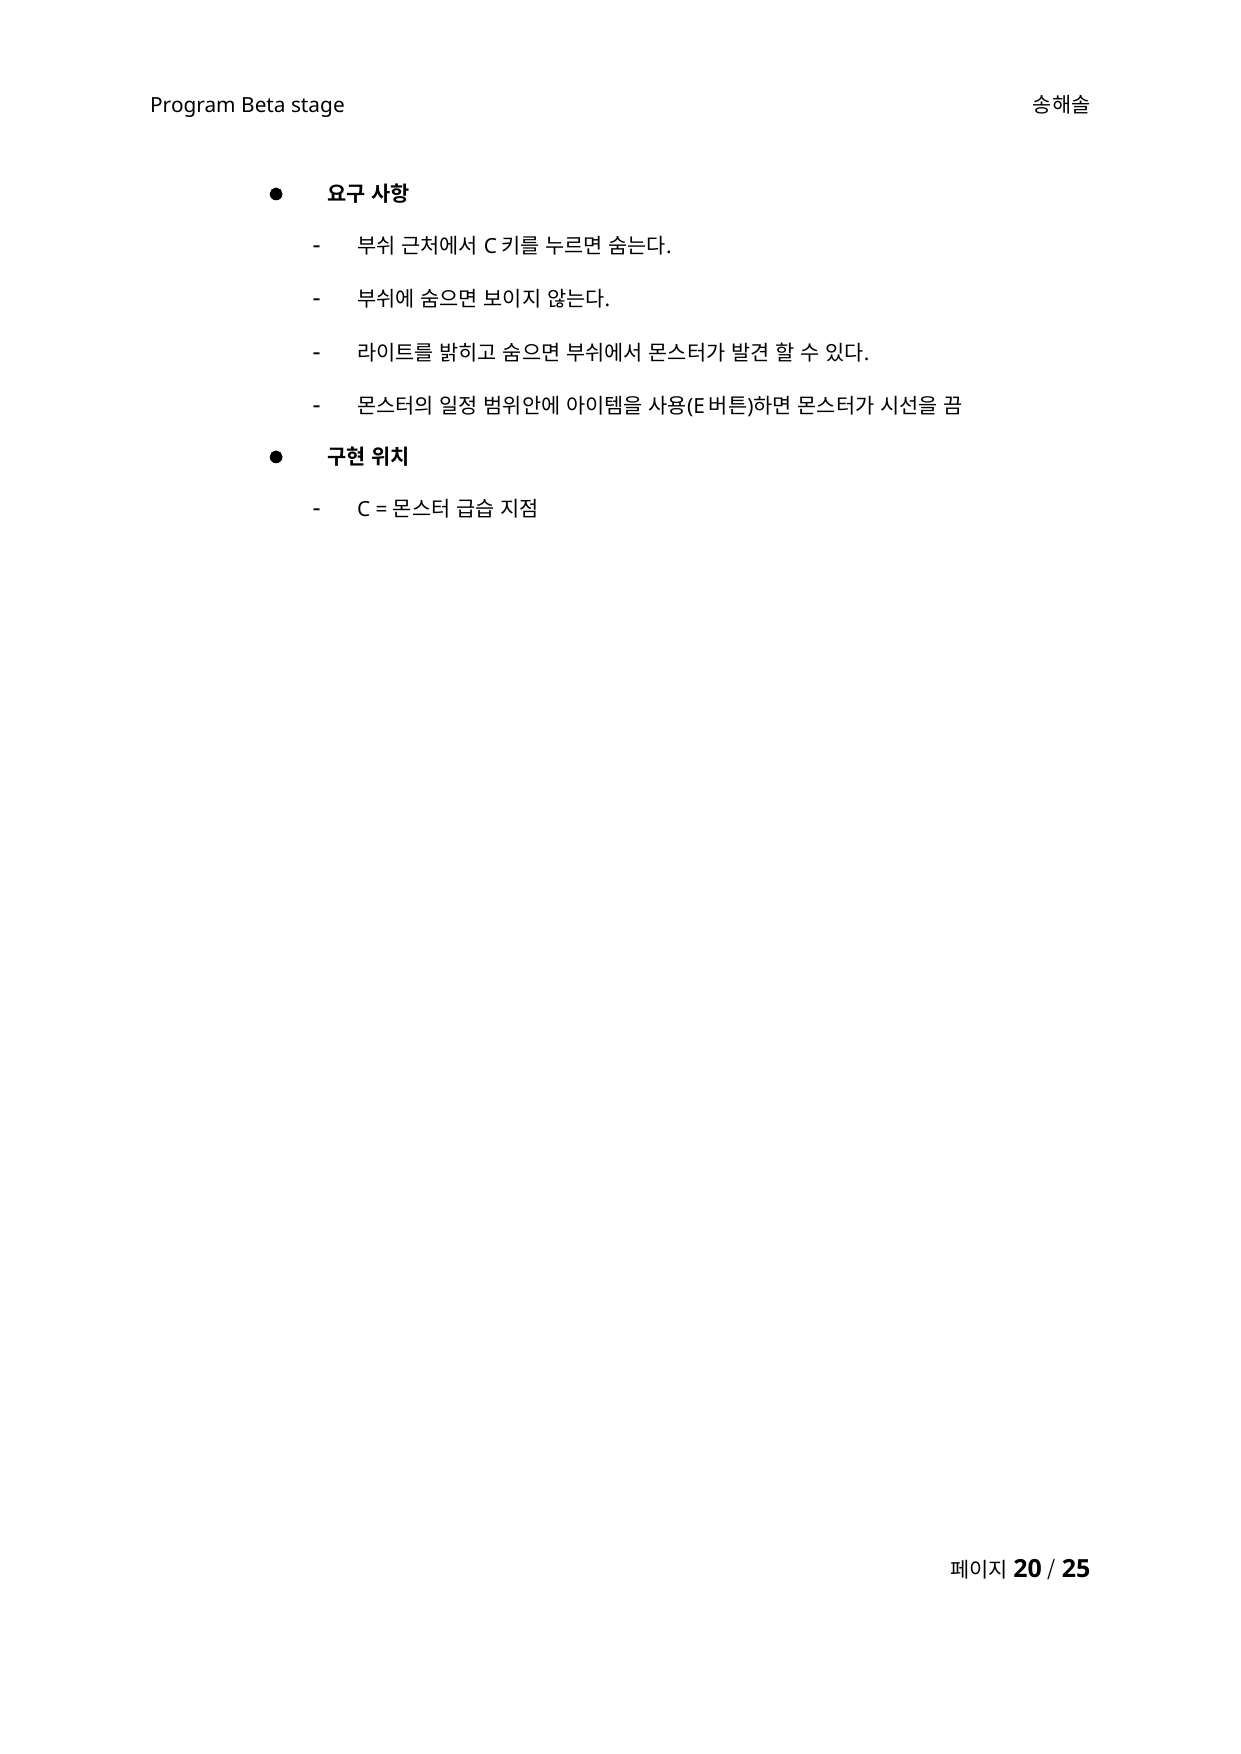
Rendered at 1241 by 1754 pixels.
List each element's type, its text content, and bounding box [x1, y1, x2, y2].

list C = 몬스터 급습 지점 [312, 489, 1090, 523]
list 구현 위치 [268, 440, 1090, 470]
list 라이트를 밝히고 숨으면 부쉬에서 몬스터가 발견 할 수 있다. [312, 333, 1090, 367]
list 부쉬에 숨으면 보이지 않는다. [312, 280, 1090, 314]
list 요구 사항 [268, 177, 1090, 207]
list 몬스터의 일정 범위안에 아이템을 사용(E버튼)하면 몬스터가 시선을 끔 [312, 387, 1090, 421]
list 부쉬 근처에서 C키를 누르면 숨는다. [312, 226, 1090, 261]
